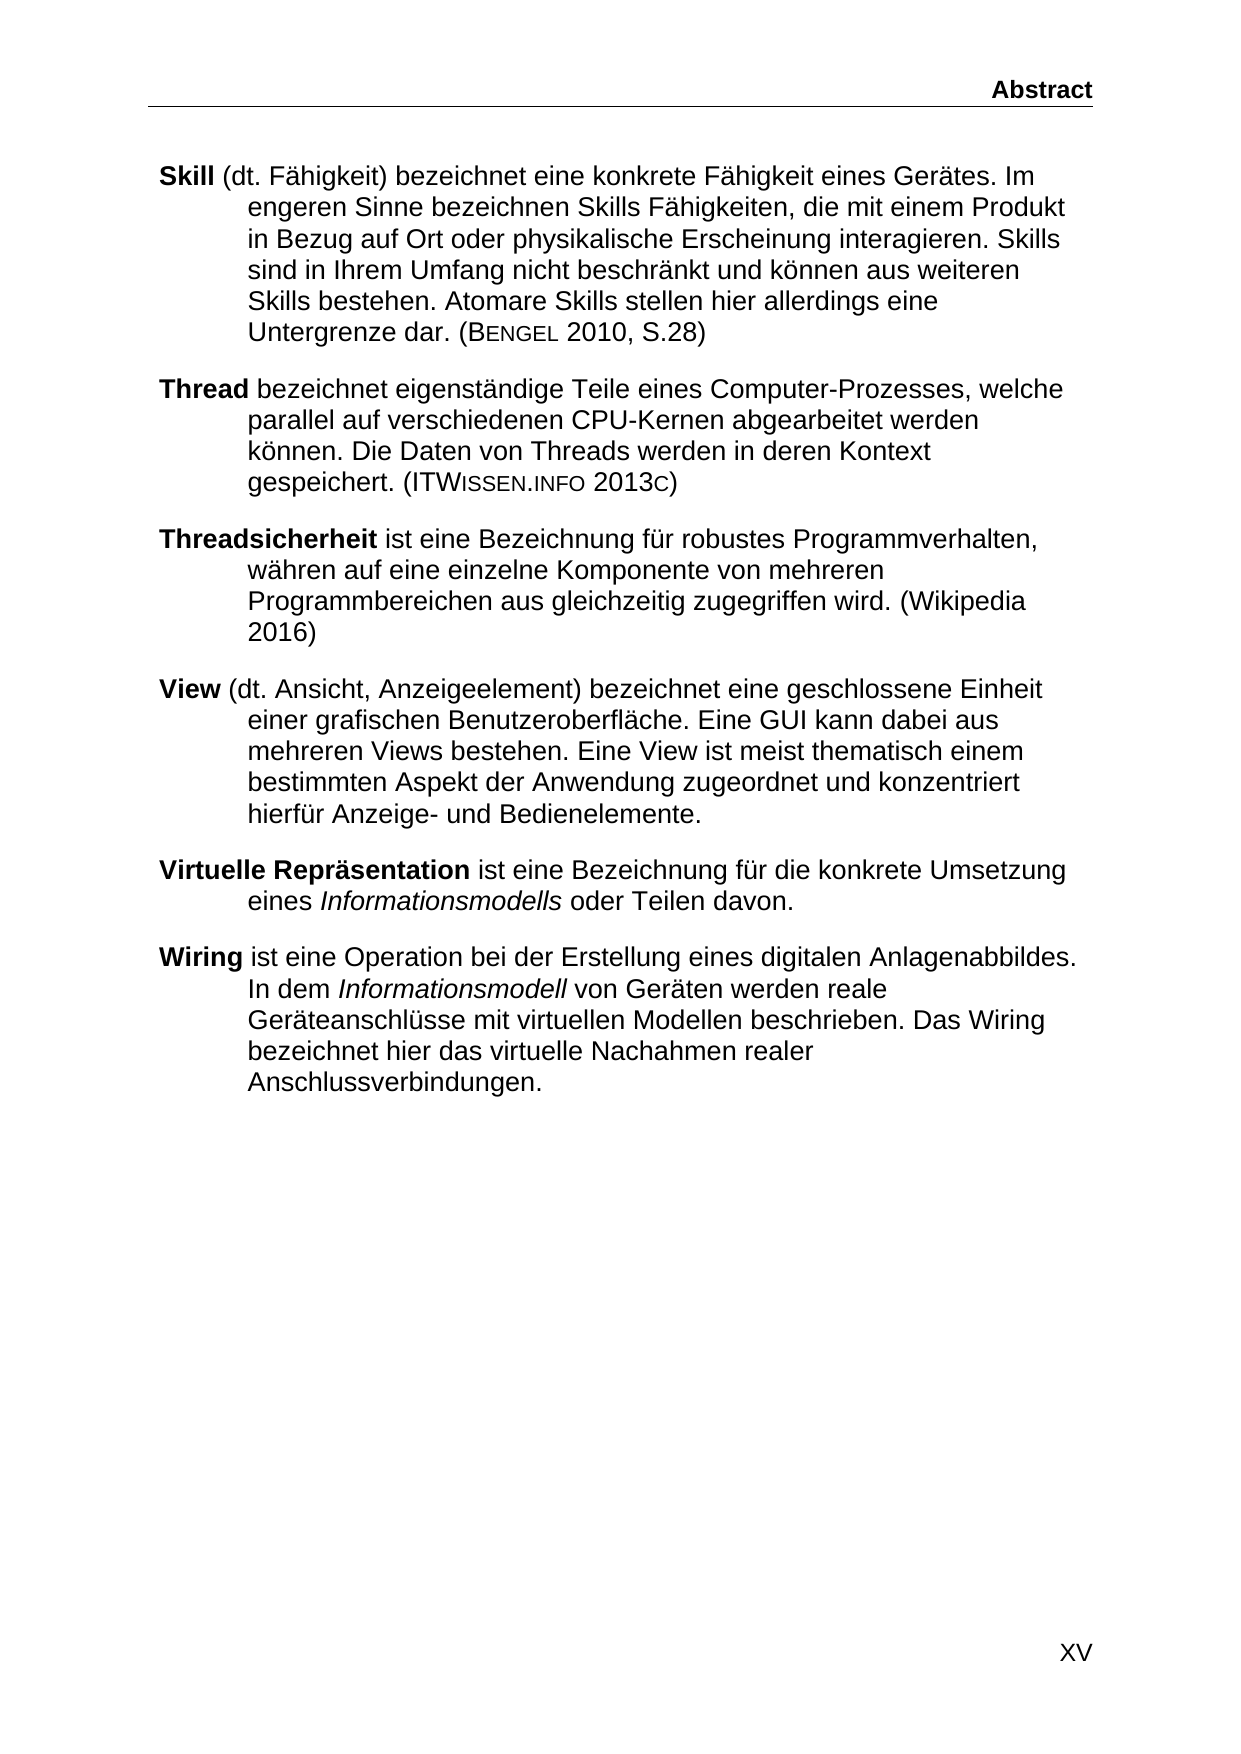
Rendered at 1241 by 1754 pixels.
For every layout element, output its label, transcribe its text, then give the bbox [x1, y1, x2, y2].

table_cell Thread bezeichnet eigenständige Teile eines Computer-Prozesses, welche parallel auf verschiedenen CPU-Kernen abgearbeitet werden können. Die Daten von Threads werden in deren Kontext gespeichert. (ITWissen.info 2013c) [148, 360, 1093, 510]
table_cell Threadsicherheit ist eine Bezeichnung für robustes Programmverhalten, währen auf eine einzelne Komponente von mehreren Programmbereichen aus gleichzeitig zugegriffen wird. (Wikipedia 2016) [148, 510, 1093, 660]
table_cell Skill (dt. Fähigkeit) bezeichnet eine konkrete Fähigkeit eines Gerätes. Im engeren Sinne bezeichnen Skills Fähigkeiten, die mit einem Produkt in Bezug auf Ort oder physikalische Erscheinung interagieren. Skills sind in Ihrem Umfang nicht beschränkt und können aus weiteren Skills bestehen. Atomare Skills stellen hier allerdings eine Untergrenze dar. (Bengel 2010, S.28) [148, 148, 1093, 360]
table_cell Wiring ist eine Operation bei der Erstellung eines digitalen Anlagenabbildes. In dem Informationsmodell von Geräten werden reale Geräteanschlüsse mit virtuellen Modellen beschrieben. Das Wiring bezeichnet hier das virtuelle Nachahmen realer Anschlussverbindungen. [148, 929, 1093, 1110]
table_cell View (dt. Ansicht, Anzeigeelement) bezeichnet eine geschlossene Einheit einer grafischen Benutzeroberfläche. Eine GUI kann dabei aus mehreren Views bestehen. Eine View ist meist thematisch einem bestimmten Aspekt der Anwendung zugeordnet und konzentriert hierfür Anzeige- und Bedienelemente. [148, 660, 1093, 841]
table_cell Virtuelle Repräsentation ist eine Bezeichnung für die konkrete Umsetzung eines Informationsmodells oder Teilen davon. [148, 841, 1093, 929]
